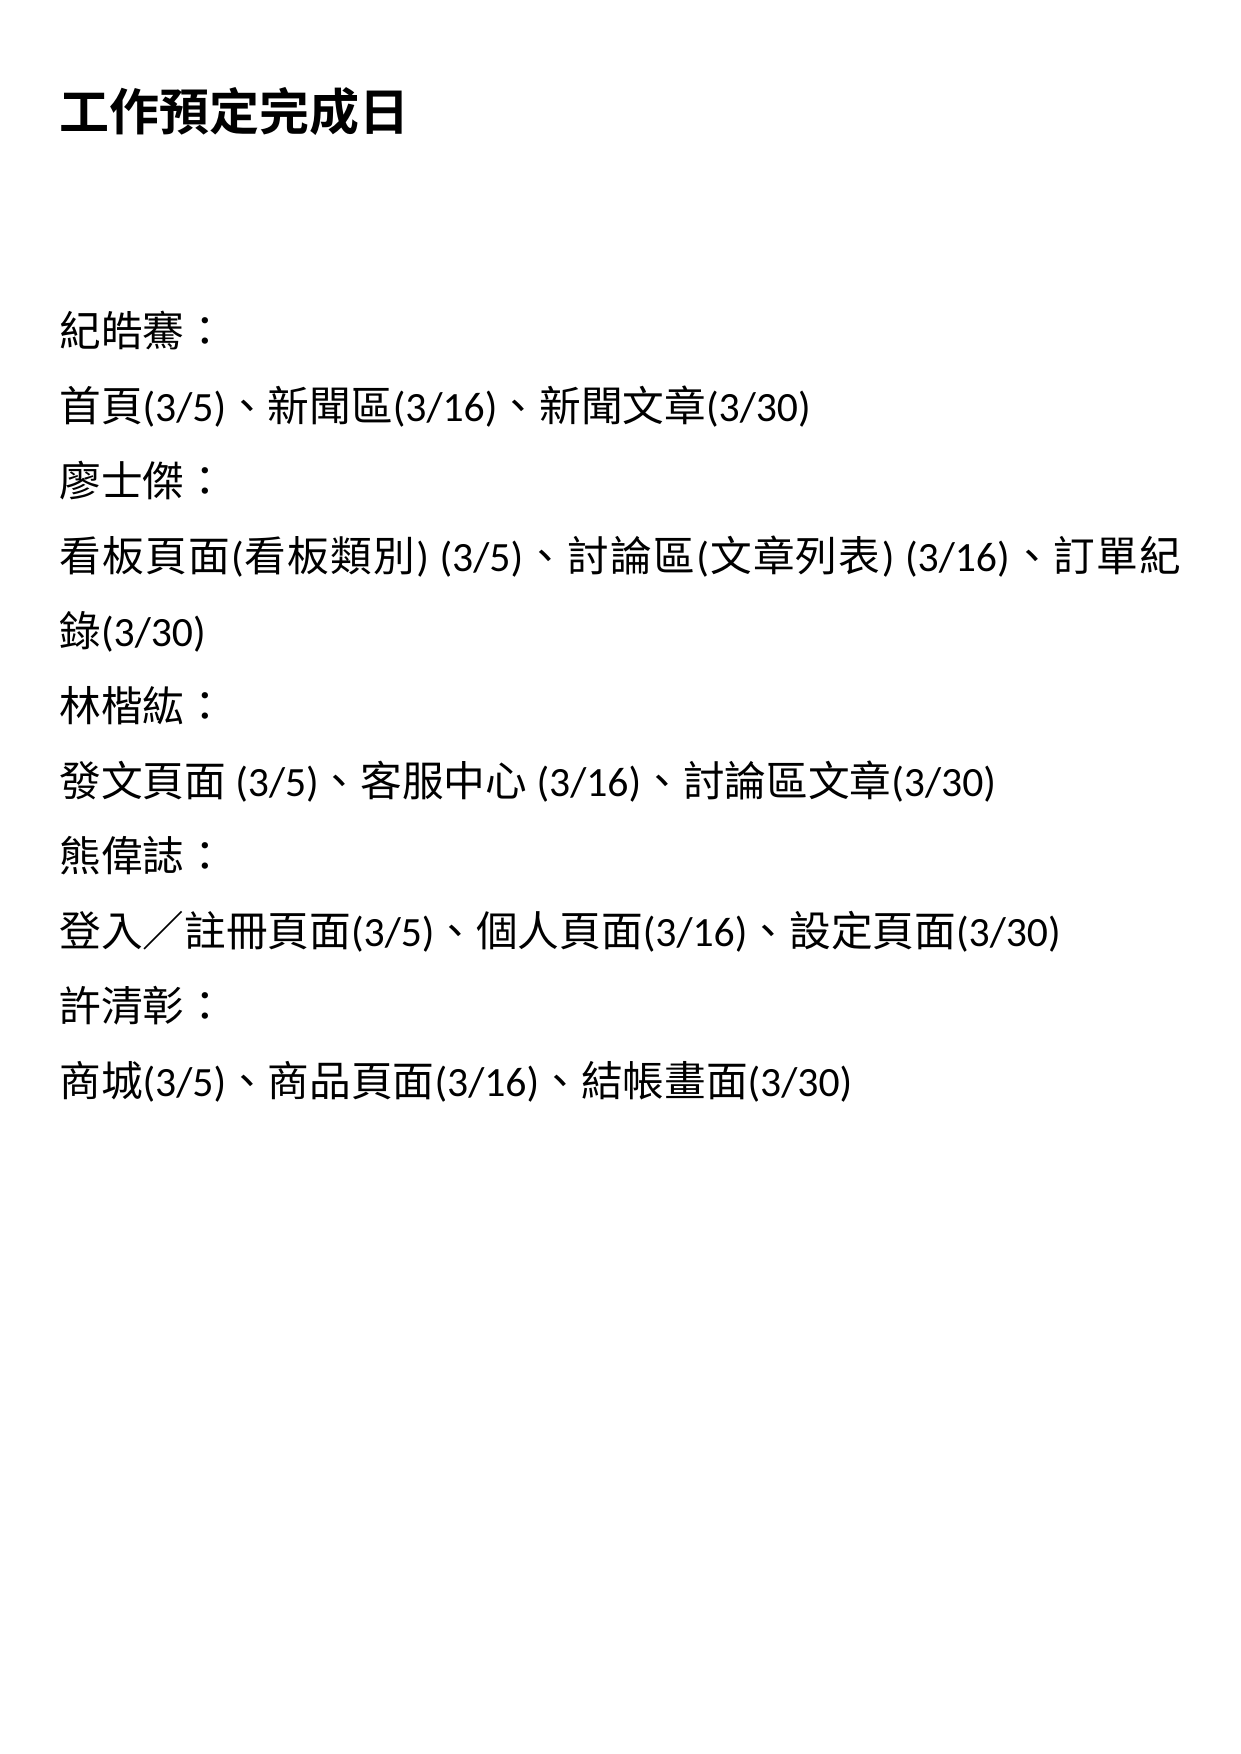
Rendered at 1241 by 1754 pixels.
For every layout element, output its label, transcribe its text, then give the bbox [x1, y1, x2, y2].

text 林楷紘： [59, 666, 1181, 741]
text 許清彰： [59, 966, 1181, 1041]
text 商城(3/5)、商品頁面(3/16)、結帳畫面(3/30) [59, 1041, 1181, 1116]
text 登入／註冊頁面(3/5)、個人頁面(3/16)、設定頁面(3/30) [59, 891, 1181, 966]
text 紀皓騫： [59, 291, 1181, 366]
text 發文頁面 (3/5)、客服中心 (3/16)、討論區文章(3/30) [59, 741, 1181, 816]
text 首頁(3/5)、新聞區(3/16)、新聞文章(3/30) [59, 366, 1181, 441]
text 看板頁面(看板類別) (3/5)、討論區(文章列表) (3/16)、訂單紀錄(3/30) [59, 516, 1181, 666]
text 熊偉誌： [59, 816, 1181, 891]
subtitle 工作預定完成日 [59, 71, 1181, 146]
text 廖士傑： [59, 441, 1181, 516]
